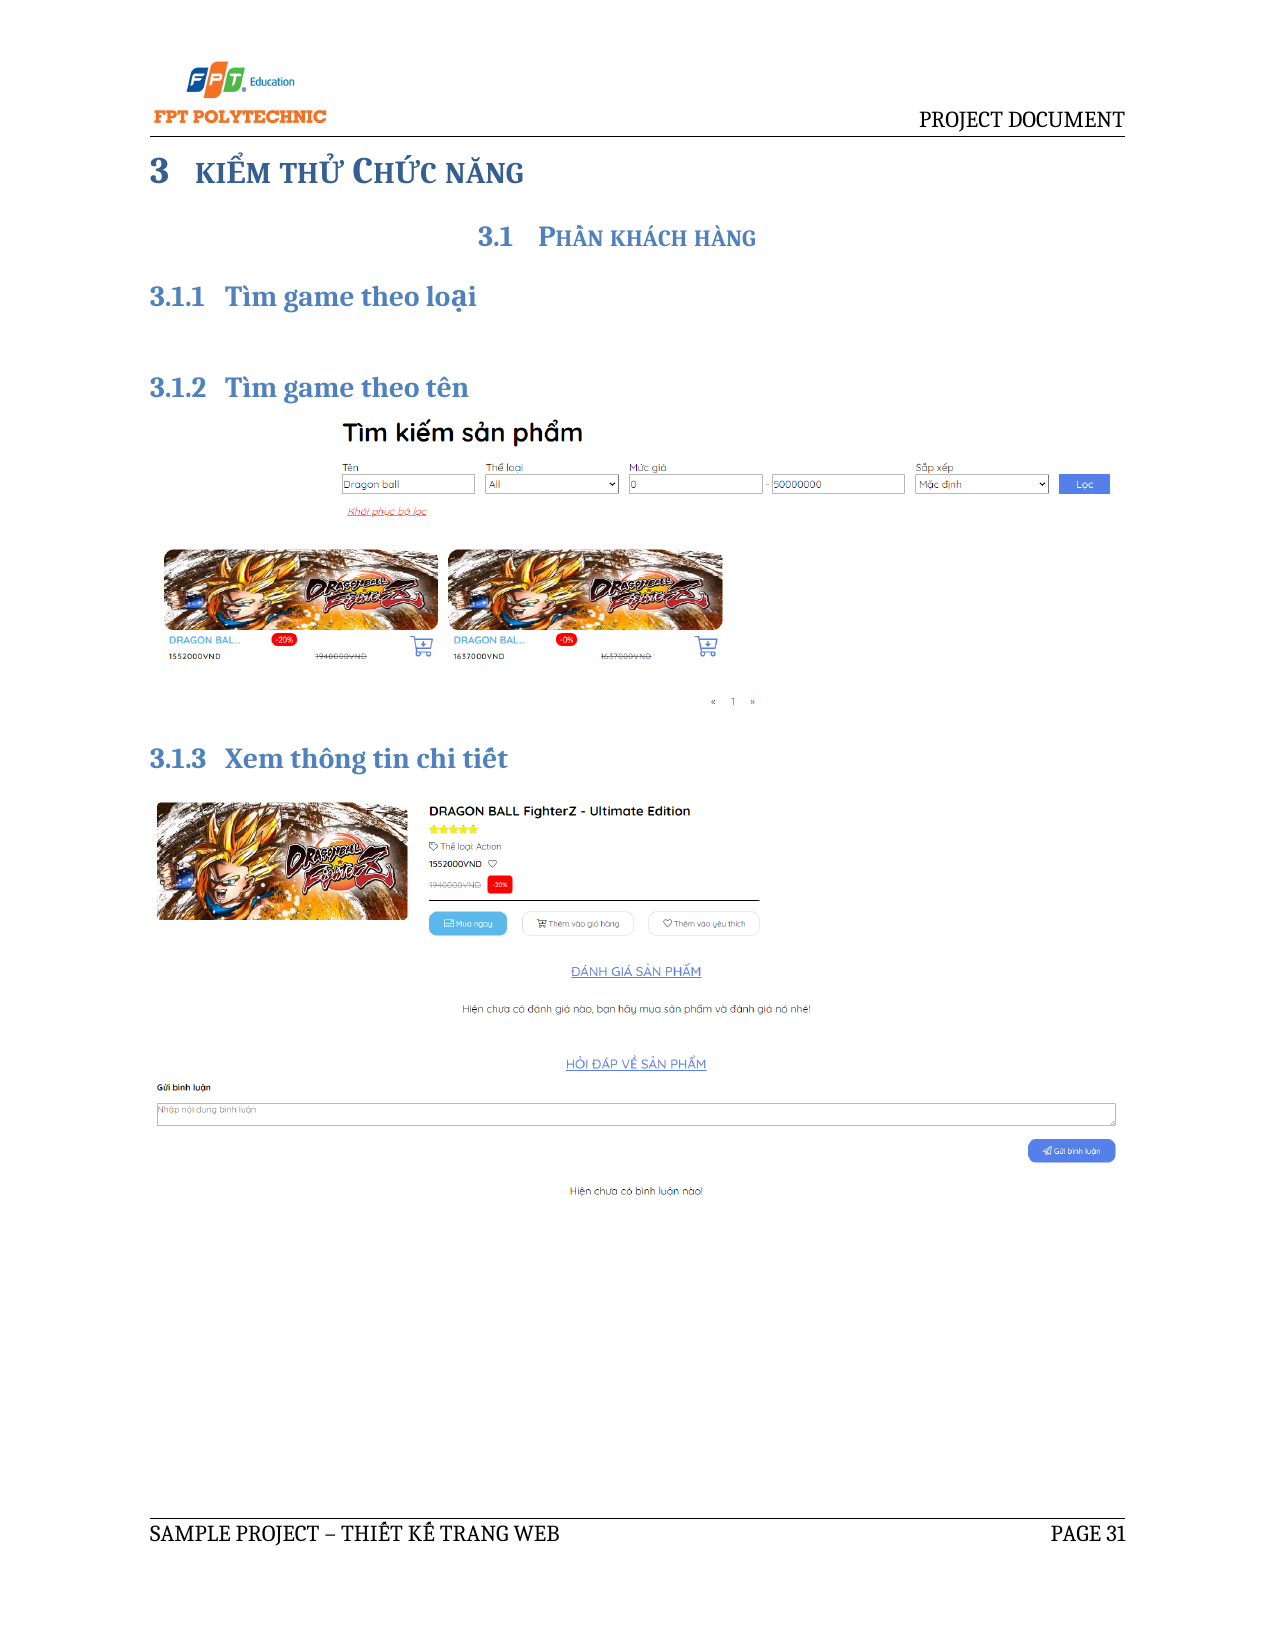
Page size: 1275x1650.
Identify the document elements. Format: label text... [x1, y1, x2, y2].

picture [150, 780, 1125, 1202]
picture [150, 410, 1125, 718]
picture [150, 59, 329, 128]
subtitle Xem thông tin chi tiết [150, 742, 1125, 776]
subtitle Tìm game theo tên [150, 371, 1125, 405]
subtitle Tìm game theo loại [150, 280, 1125, 313]
subtitle Phần khách hàng [478, 220, 1125, 254]
subtitle kiểm thử Chức năng [150, 150, 1125, 193]
